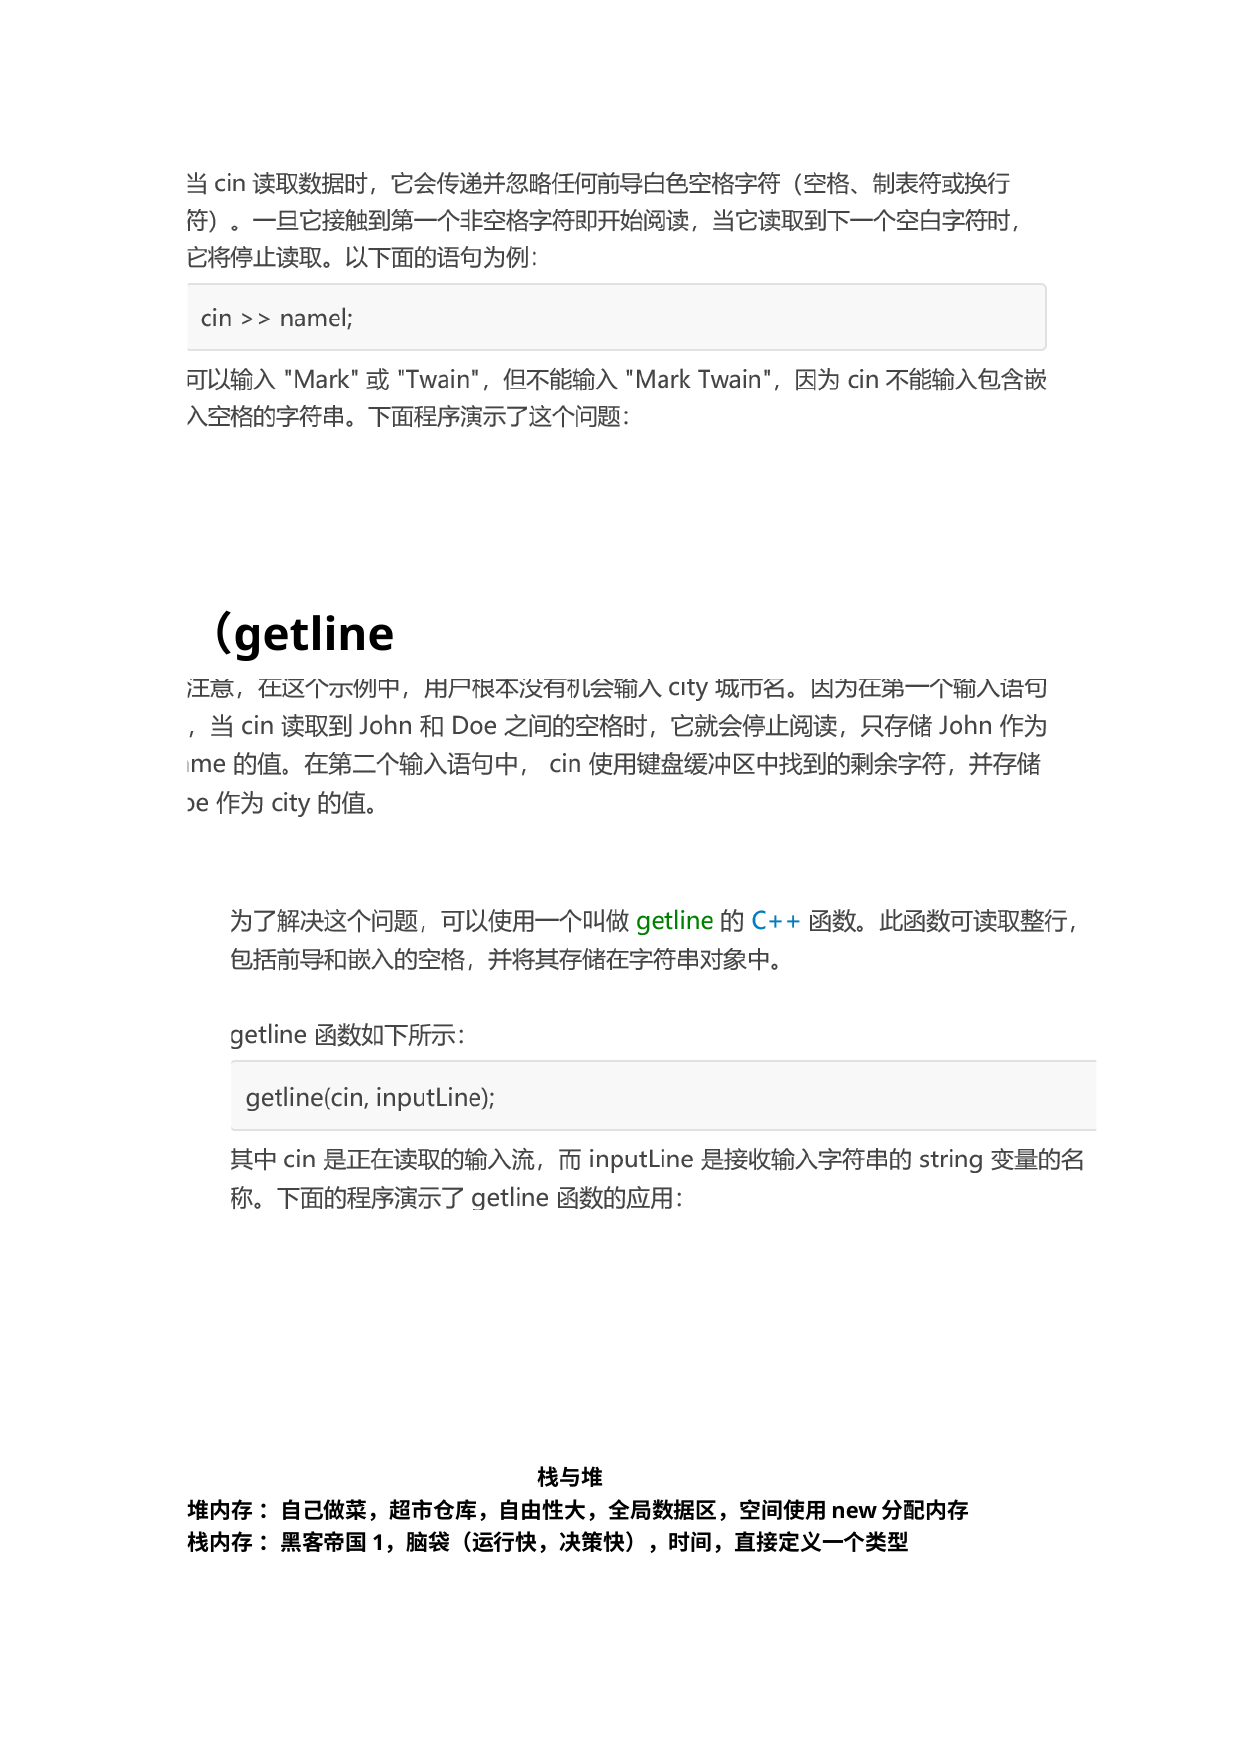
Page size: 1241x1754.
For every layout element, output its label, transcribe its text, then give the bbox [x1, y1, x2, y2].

picture [187, 679, 1053, 821]
text （getline [187, 582, 1053, 679]
text 堆内存 ：自己做菜，超市仓库，自由性大，全局数据区，空间使用new分配内存 [187, 1492, 1053, 1525]
picture [231, 907, 1097, 1210]
text 栈内存 ：黑客帝国1，脑袋（运行快，决策快），时间，直接定义一个类型 [187, 1525, 1053, 1557]
picture [187, 159, 1053, 434]
text 栈与堆 [187, 1460, 1053, 1492]
